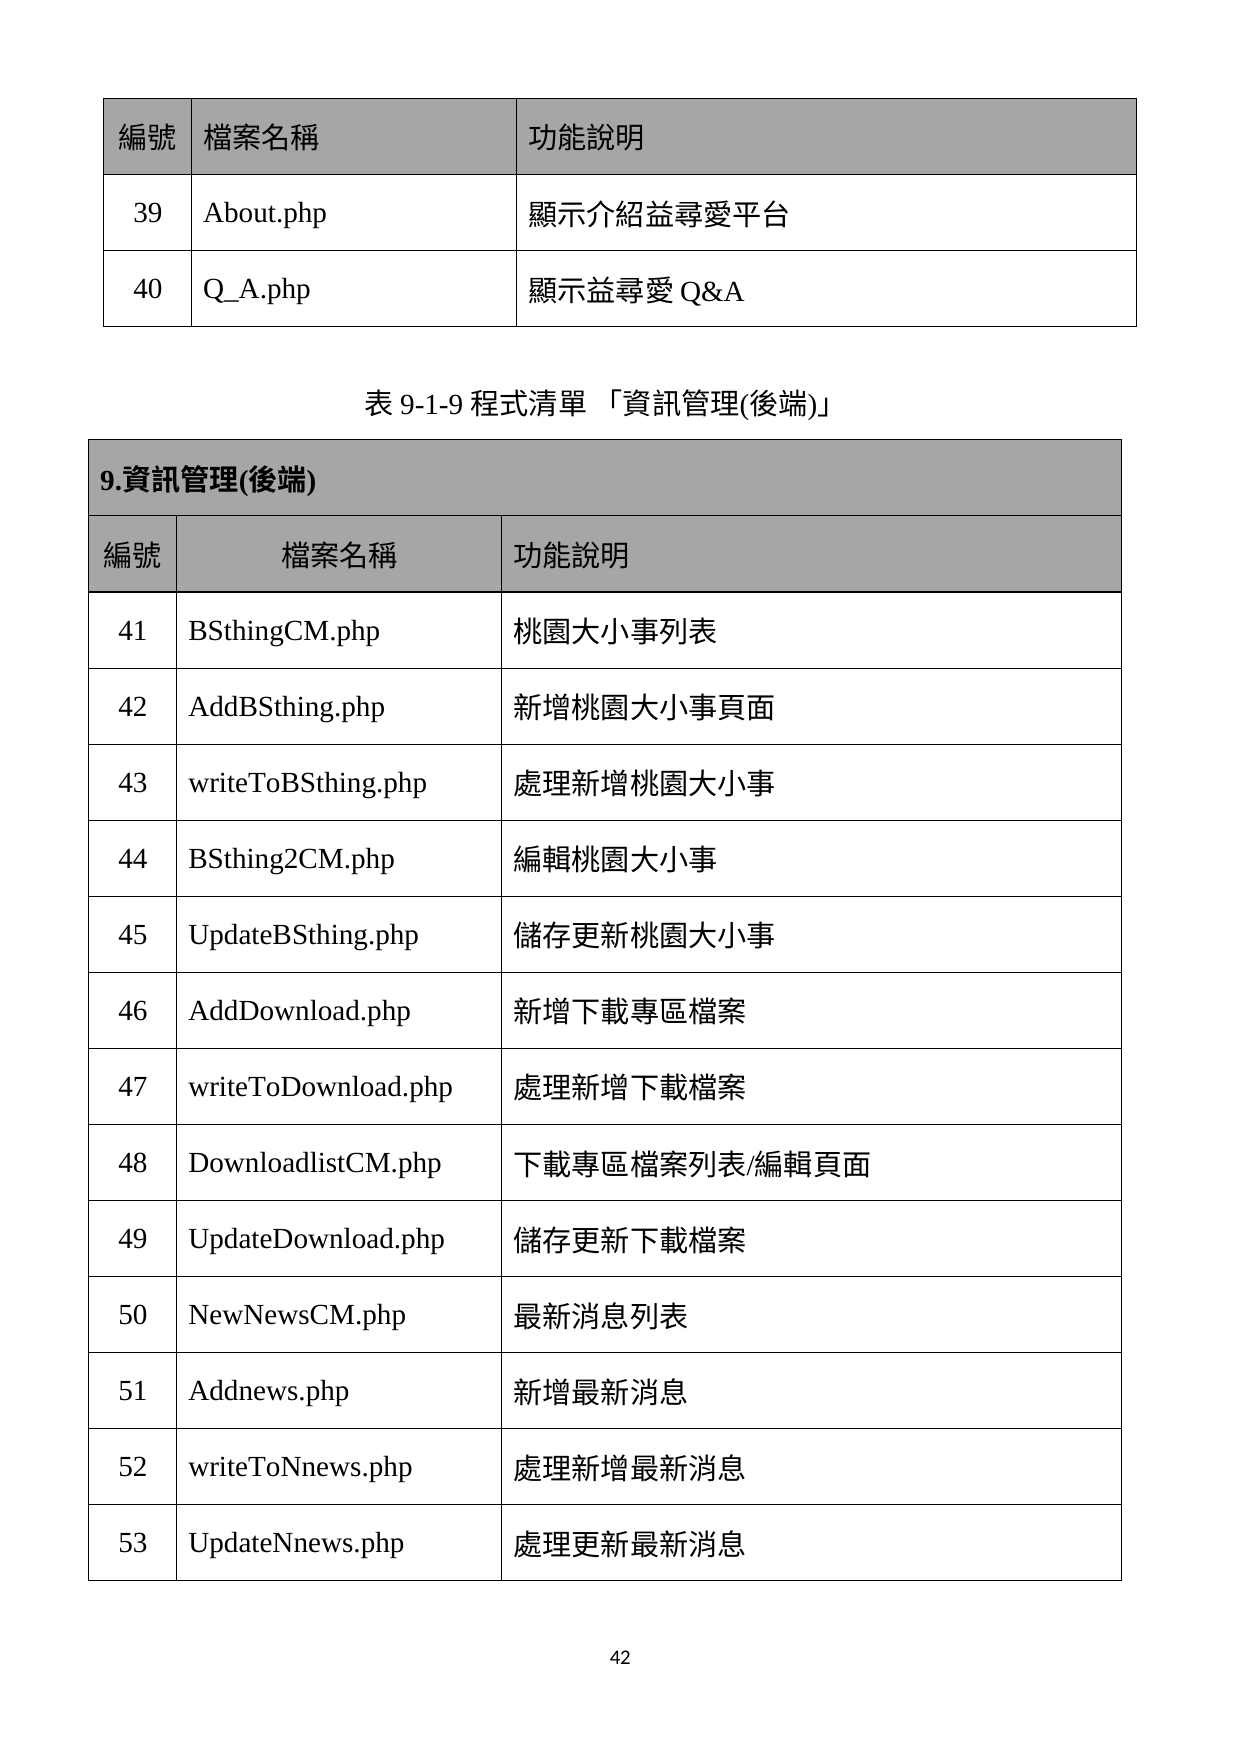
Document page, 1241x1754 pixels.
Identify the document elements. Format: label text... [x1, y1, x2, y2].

table_cell writeToDownload.php [177, 1049, 501, 1124]
table_cell 檔案名稱 [192, 99, 516, 174]
table_cell Q_A.php [192, 251, 516, 326]
table_cell AddDownload.php [177, 973, 501, 1048]
table_cell 50 [89, 1277, 176, 1352]
table_cell 新增最新消息 [502, 1353, 1121, 1428]
table_cell 處理新增下載檔案 [502, 1049, 1121, 1124]
table_cell 新增桃園大小事頁面 [502, 669, 1121, 743]
table_cell 編號 [89, 516, 176, 591]
table_cell 編號 [104, 99, 191, 174]
table_cell 處理新增桃園大小事 [502, 745, 1121, 819]
table_cell 下載專區檔案列表/編輯頁面 [502, 1125, 1121, 1200]
table_cell 49 [89, 1201, 176, 1276]
table_cell 9.資訊管理(後端) [89, 440, 1121, 515]
table_cell 新增下載專區檔案 [502, 973, 1121, 1048]
table_cell 52 [89, 1429, 176, 1504]
table_cell 檔案名稱 [177, 516, 501, 591]
table_cell BSthing2CM.php [177, 821, 501, 896]
table_header 表 9-1-9 程式清單 「資訊管理(後端)」 [89, 364, 1122, 439]
table_cell 51 [89, 1353, 176, 1428]
table_cell About.php [192, 175, 516, 250]
table_cell 最新消息列表 [502, 1277, 1121, 1352]
table_cell 顯示益尋愛Q&A [517, 251, 1136, 326]
table_cell DownloadlistCM.php [177, 1125, 501, 1200]
table_cell 48 [89, 1125, 176, 1200]
table_cell 46 [89, 973, 176, 1048]
table_cell 40 [104, 251, 191, 326]
table_cell 41 [89, 593, 176, 667]
table_cell writeToNnews.php [177, 1429, 501, 1504]
table_cell 43 [89, 745, 176, 819]
table_cell 53 [89, 1505, 176, 1580]
table_cell 編輯桃園大小事 [502, 821, 1121, 896]
table_cell 功能說明 [502, 516, 1121, 591]
table_cell UpdateNnews.php [177, 1505, 501, 1580]
table_cell NewNewsCM.php [177, 1277, 501, 1352]
table_cell 處理新增最新消息 [502, 1429, 1121, 1504]
table_cell Addnews.php [177, 1353, 501, 1428]
table_cell UpdateDownload.php [177, 1201, 501, 1276]
table_cell 處理更新最新消息 [502, 1505, 1121, 1580]
table_cell writeToBSthing.php [177, 745, 501, 819]
table_cell AddBSthing.php [177, 669, 501, 743]
table_cell 42 [89, 669, 176, 743]
table_cell 45 [89, 897, 176, 972]
table_cell 儲存更新桃園大小事 [502, 897, 1121, 972]
table_cell 儲存更新下載檔案 [502, 1201, 1121, 1276]
table_cell 47 [89, 1049, 176, 1124]
table_cell 桃園大小事列表 [502, 593, 1121, 667]
table_cell 顯示介紹益尋愛平台 [517, 175, 1136, 250]
table_cell BSthingCM.php [177, 593, 501, 667]
table_cell 44 [89, 821, 176, 896]
table_cell 39 [104, 175, 191, 250]
table_cell UpdateBSthing.php [177, 897, 501, 972]
table_cell 功能說明 [517, 99, 1136, 174]
